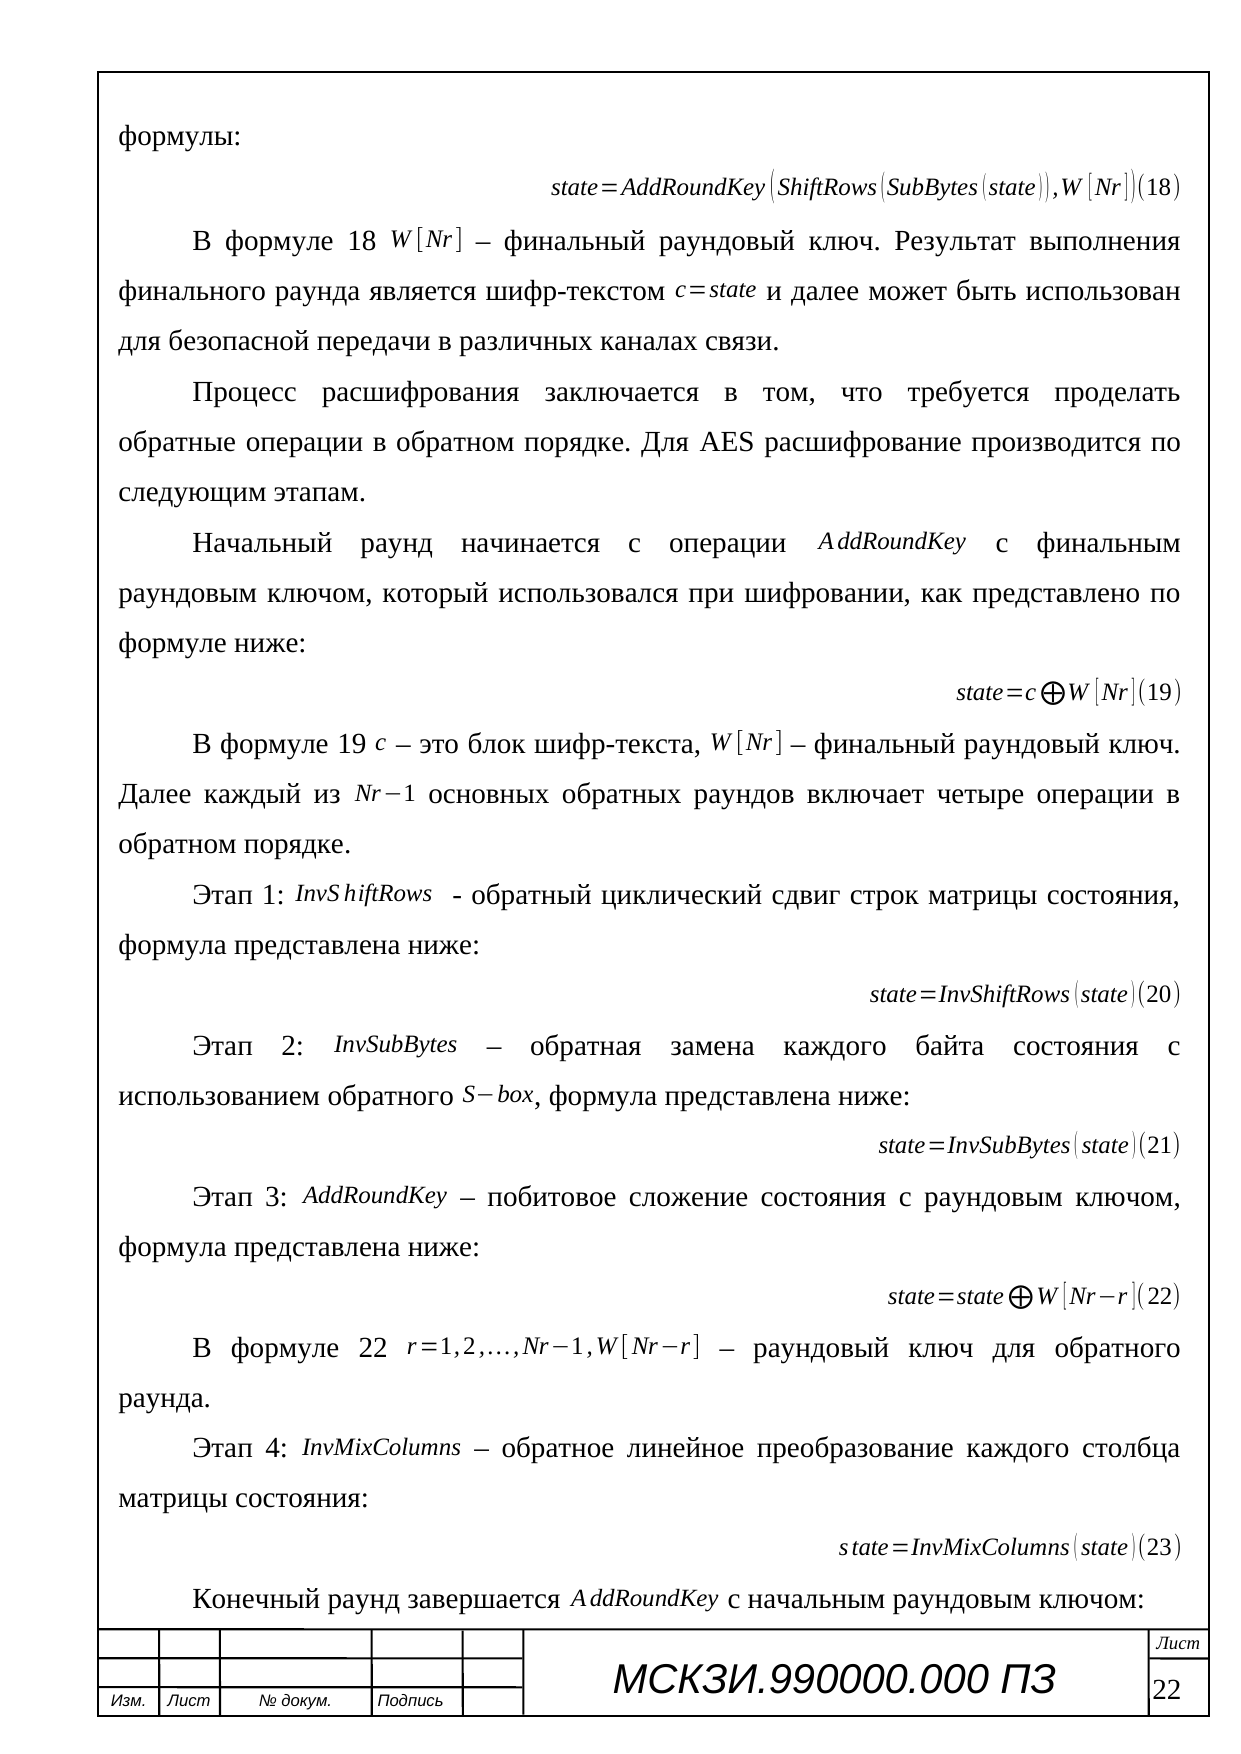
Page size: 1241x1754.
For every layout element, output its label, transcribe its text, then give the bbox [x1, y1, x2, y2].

text Этап 3: – побитовое сложение состояния с раундовым ключом, формула представлена ниже: [118, 1179, 1181, 1263]
text Этап 1: - обратный циклический сдвиг строк матрицы состояния, формула представлена ниже: [118, 877, 1181, 961]
text В формуле 19 – это блок шифр-текста, – финальный раундовый ключ. Далее каждый из основных обратных раундов включает четыре операции в обратном порядке. [118, 726, 1181, 860]
text Этап 4: – обратное линейное преобразование каждого столбца матрицы состояния: [118, 1430, 1181, 1514]
text Этап 2: – обратная замена каждого байта состояния с использованием обратного , формула представлена ниже: [118, 1028, 1181, 1112]
text Процесс расшифрования заключается в том, что требуется проделать обратные операции в обратном порядке. Для AES расшифрование производится по следующим этапам. [118, 374, 1181, 508]
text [118, 118, 1181, 152]
text В формуле 22 – раундовый ключ для обратного раунда. [118, 1330, 1181, 1413]
text Конечный раунд завершается с начальным раундовым ключом: [118, 1581, 1181, 1615]
text Начальный раунд начинается с операции с финальным раундовым ключом, который использовался при шифровании, как представлено по формуле ниже: [118, 525, 1181, 659]
text В формуле 18 – финальный раундовый ключ. Результат выполнения финального раунда является шифр-текстом и далее может быть использован для безопасной передачи в различных каналах связи. [118, 223, 1181, 357]
